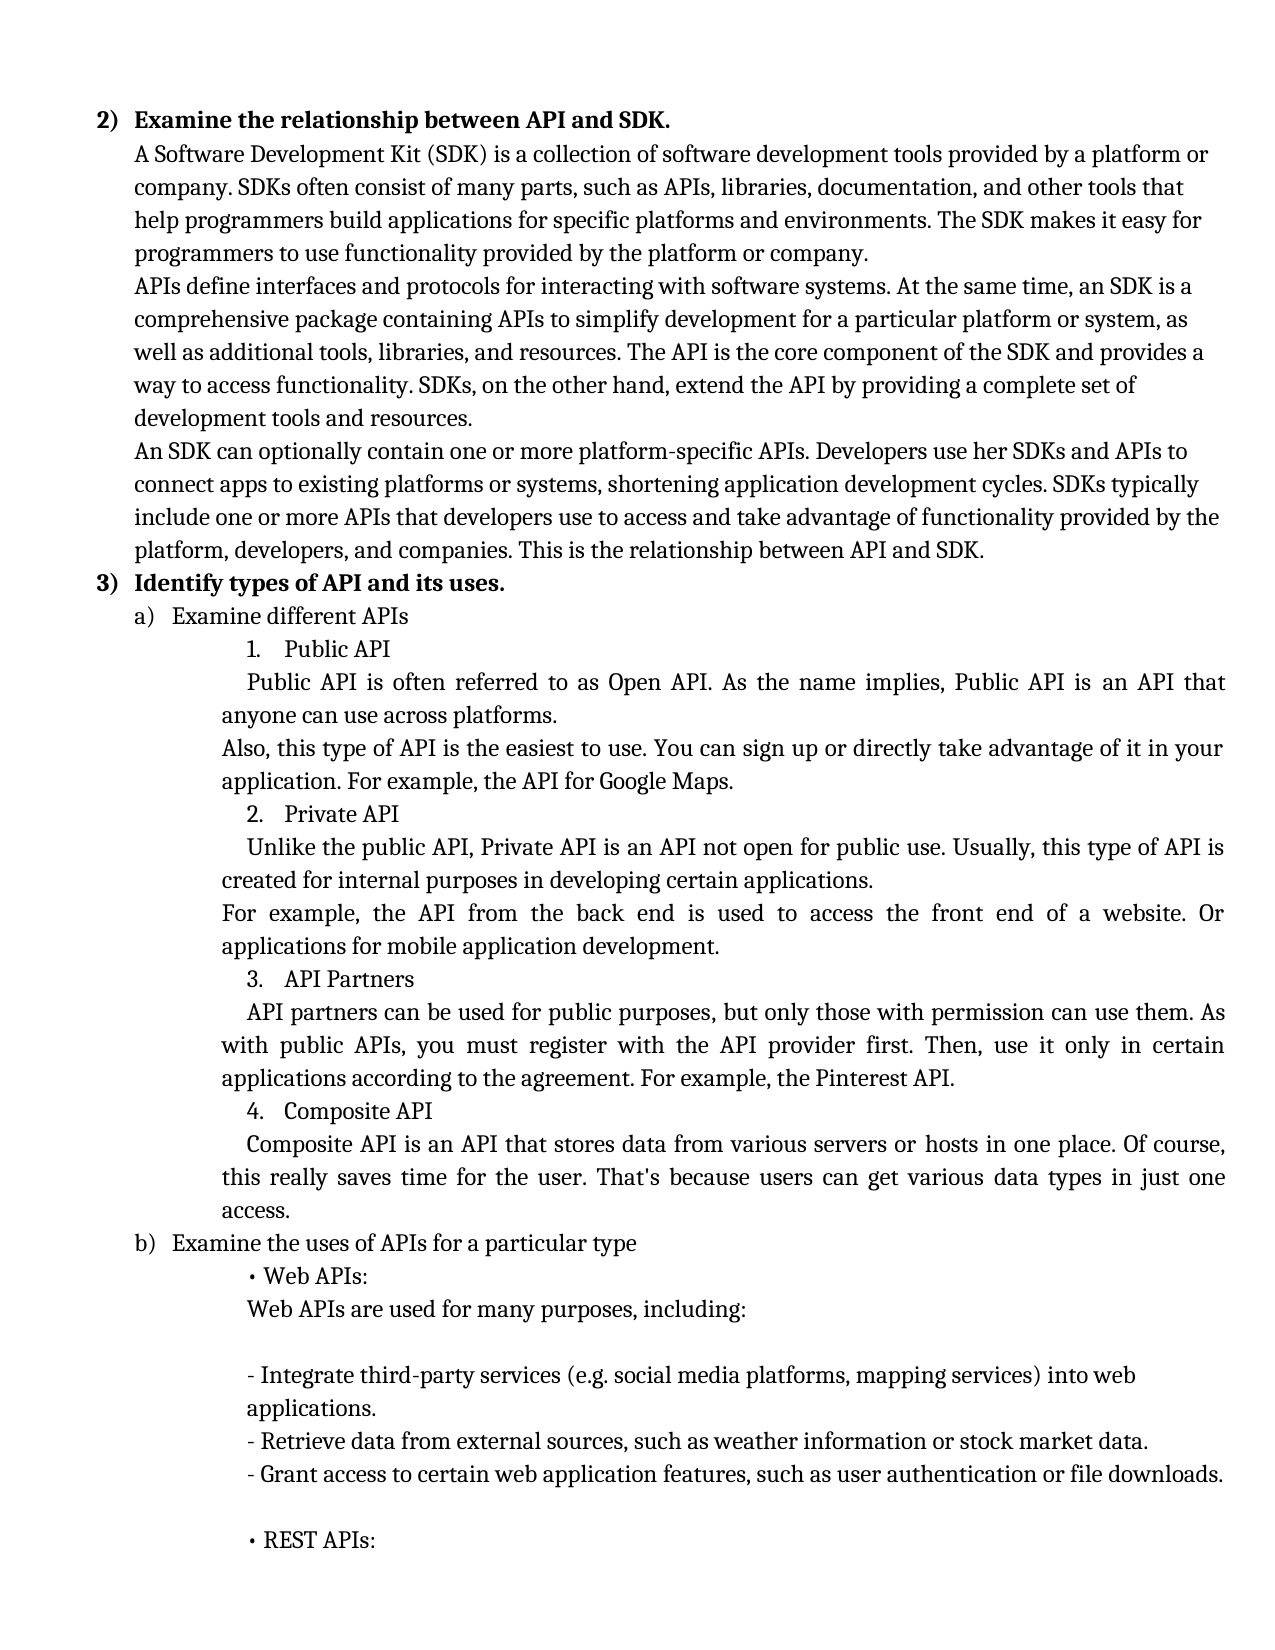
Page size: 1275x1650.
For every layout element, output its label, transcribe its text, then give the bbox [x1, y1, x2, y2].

list Public API [247, 635, 1226, 663]
list Identify types of API and its uses. [97, 569, 1226, 597]
list Unlike the public API, Private API is an API not open for public use. Usually, this type of API is created for internal purposes in developing certain applications. [222, 833, 1226, 895]
list Composite API [247, 1097, 1226, 1126]
list Examine the relationship between API and SDK. [97, 106, 1226, 135]
list A Software Development Kit (SDK) is a collection of software development tools provided by a platform or company. SDKs often consist of many parts, such as APIs, libraries, documentation, and other tools that help programmers build applications for specific platforms and environments. The SDK makes it easy for programmers to use functionality provided by the platform or company. [134, 139, 1226, 267]
list For example, the API from the back end is used to access the front end of a website. Or applications for mobile application development. [222, 899, 1226, 961]
list Public API is often referred to as Open API. As the name implies, Public API is an API that anyone can use across platforms. [222, 668, 1226, 729]
list APIs define interfaces and protocols for interacting with software systems. At the same time, an SDK is a comprehensive package containing APIs to simplify development for a particular platform or system, as well as additional tools, libraries, and resources. The API is the core component of the SDK and provides a way to access functionality. SDKs, on the other hand, extend the API by providing a complete set of development tools and resources. [134, 272, 1226, 432]
list API partners can be used for public purposes, but only those with permission can use them. As with public APIs, you must register with the API provider first. Then, use it only in certain applications according to the agreement. For example, the Pinterest API. [222, 998, 1226, 1093]
list • Web APIs: [247, 1262, 1226, 1291]
list - Retrieve data from external sources, such as weather information or stock market data. [247, 1427, 1226, 1456]
list Examine different APIs [134, 602, 1226, 631]
list Private API [247, 800, 1226, 829]
list - Grant access to certain web application features, such as user authentication or file downloads. [247, 1460, 1226, 1489]
list An SDK can optionally contain one or more platform-specific APIs. Developers use her SDKs and APIs to connect apps to existing platforms or systems, shortening application development cycles. SDKs typically include one or more APIs that developers use to access and take advantage of functionality provided by the platform, developers, and companies. This is the relationship between API and SDK. [134, 437, 1226, 564]
list • REST APIs: [247, 1526, 1226, 1555]
list Also, this type of API is the easiest to use. You can sign up or directly take advantage of it in your application. For example, the API for Google Maps. [222, 734, 1226, 796]
list Examine the uses of APIs for a particular type [134, 1229, 1226, 1258]
list Composite API is an API that stores data from various servers or hosts in one place. Of course, this really saves time for the user. That's because users can get various data types in just one access. [222, 1130, 1226, 1225]
list - Integrate third-party services (e.g. social media platforms, mapping services) into web applications. [247, 1361, 1226, 1423]
list Web APIs are used for many purposes, including: [247, 1295, 1226, 1324]
list API Partners [247, 965, 1226, 994]
